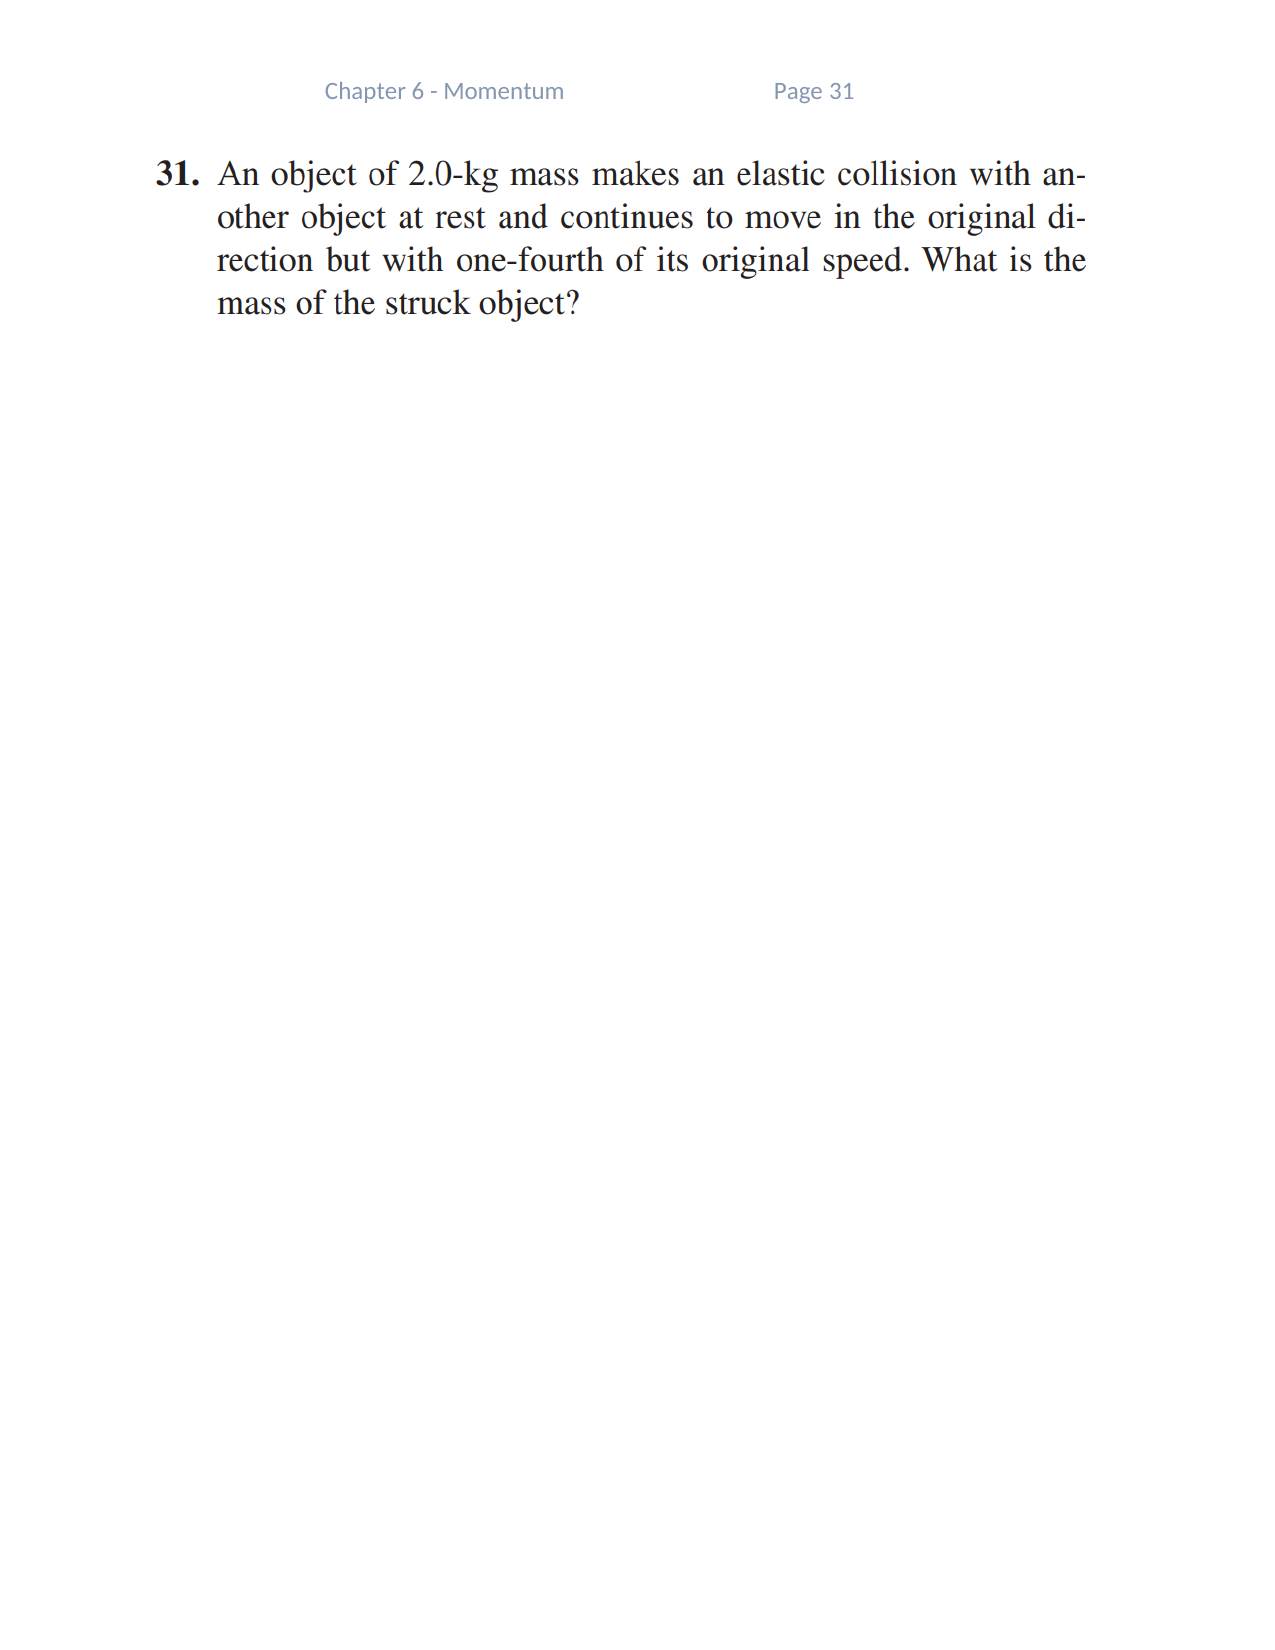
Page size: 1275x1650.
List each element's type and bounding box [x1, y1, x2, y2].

picture [135, 150, 1110, 325]
